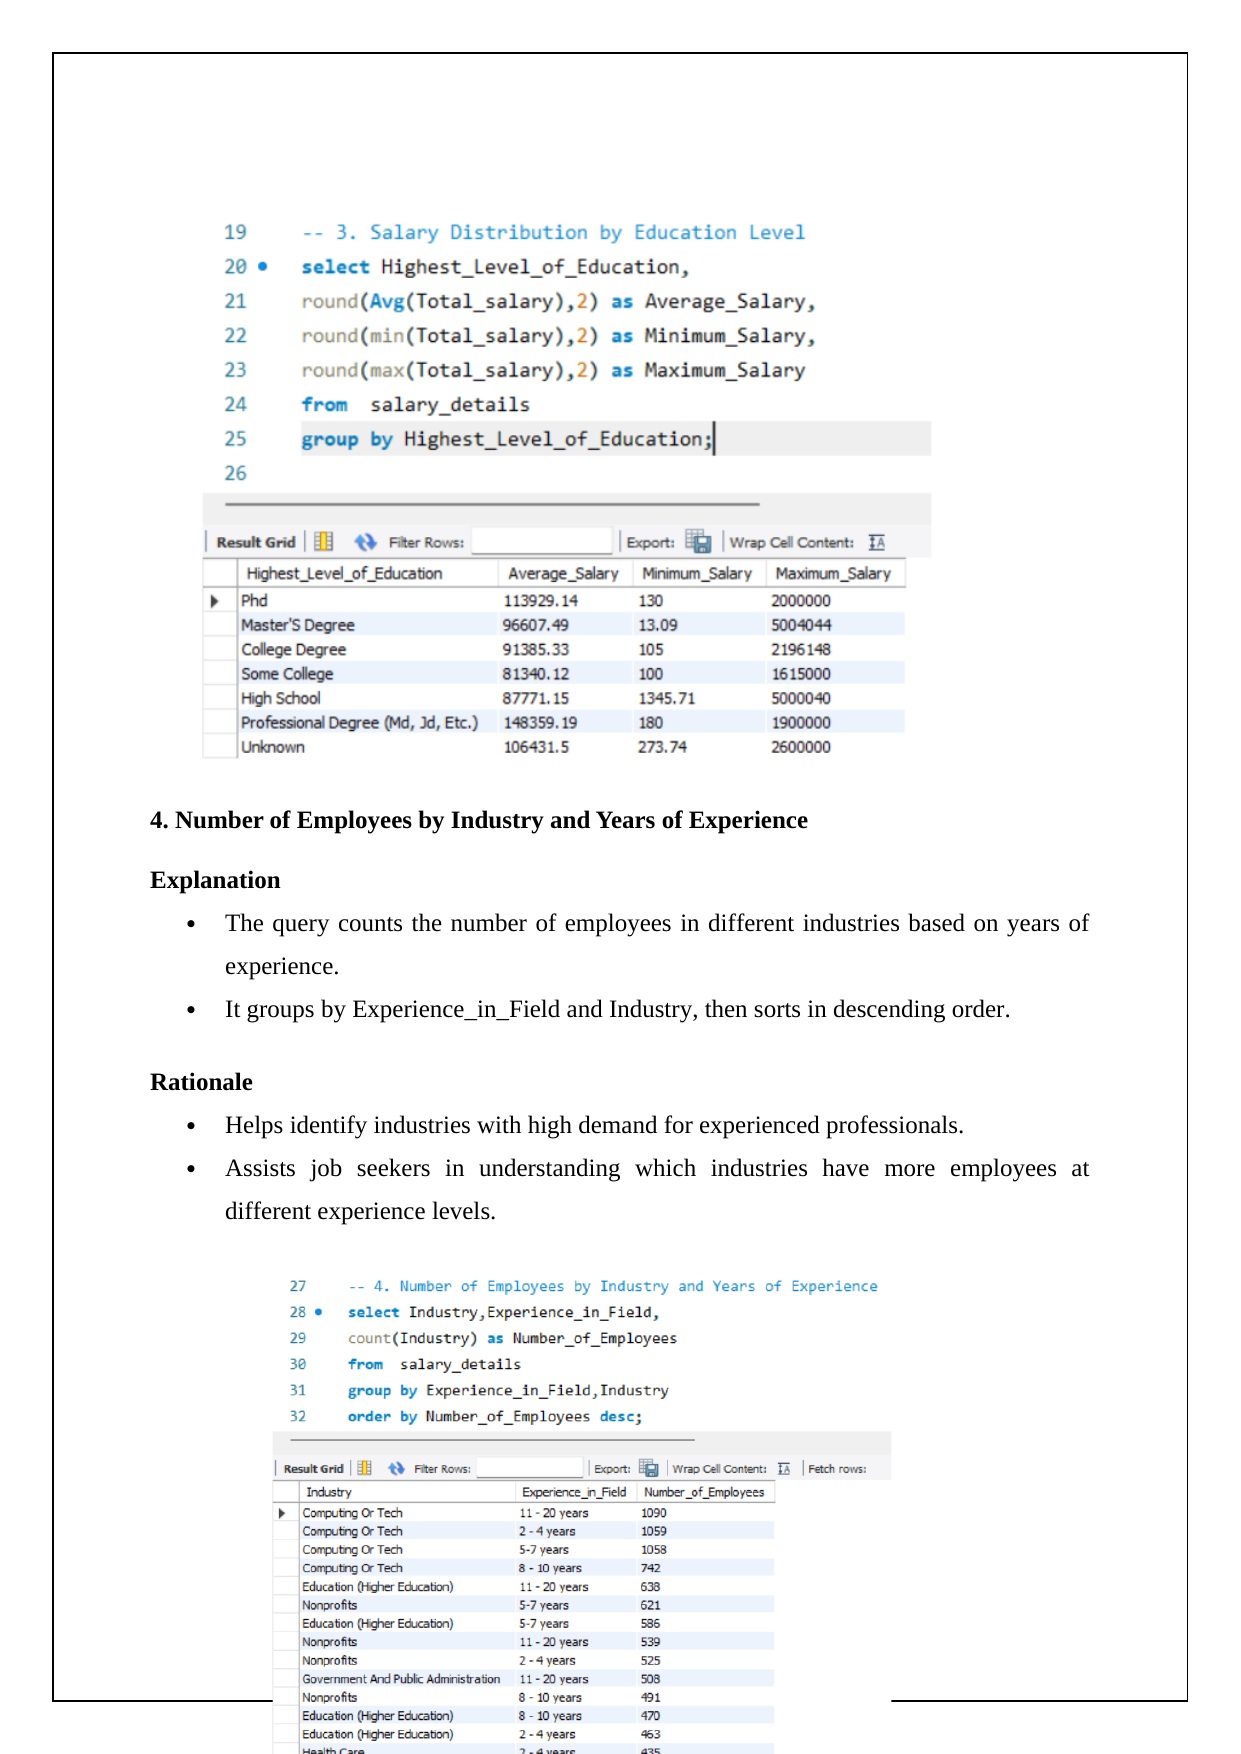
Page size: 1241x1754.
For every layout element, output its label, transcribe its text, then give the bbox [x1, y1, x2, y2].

picture [272, 1269, 892, 1754]
text 4. Number of Employees by Industry and Years of Experience [150, 805, 1090, 834]
text Rationale [150, 1067, 1090, 1096]
list The query counts the number of employees in different industries based on years of experience. [187, 908, 1090, 980]
list Assists job seekers in understanding which industries have more employees at different experience levels. [187, 1153, 1090, 1225]
list Helps identify industries with high demand for experienced professionals. [187, 1110, 1090, 1139]
picture [202, 217, 932, 761]
text Explanation [150, 865, 1090, 894]
list It groups by Experience_in_Field and Industry, then sorts in descending order. [187, 994, 1090, 1023]
